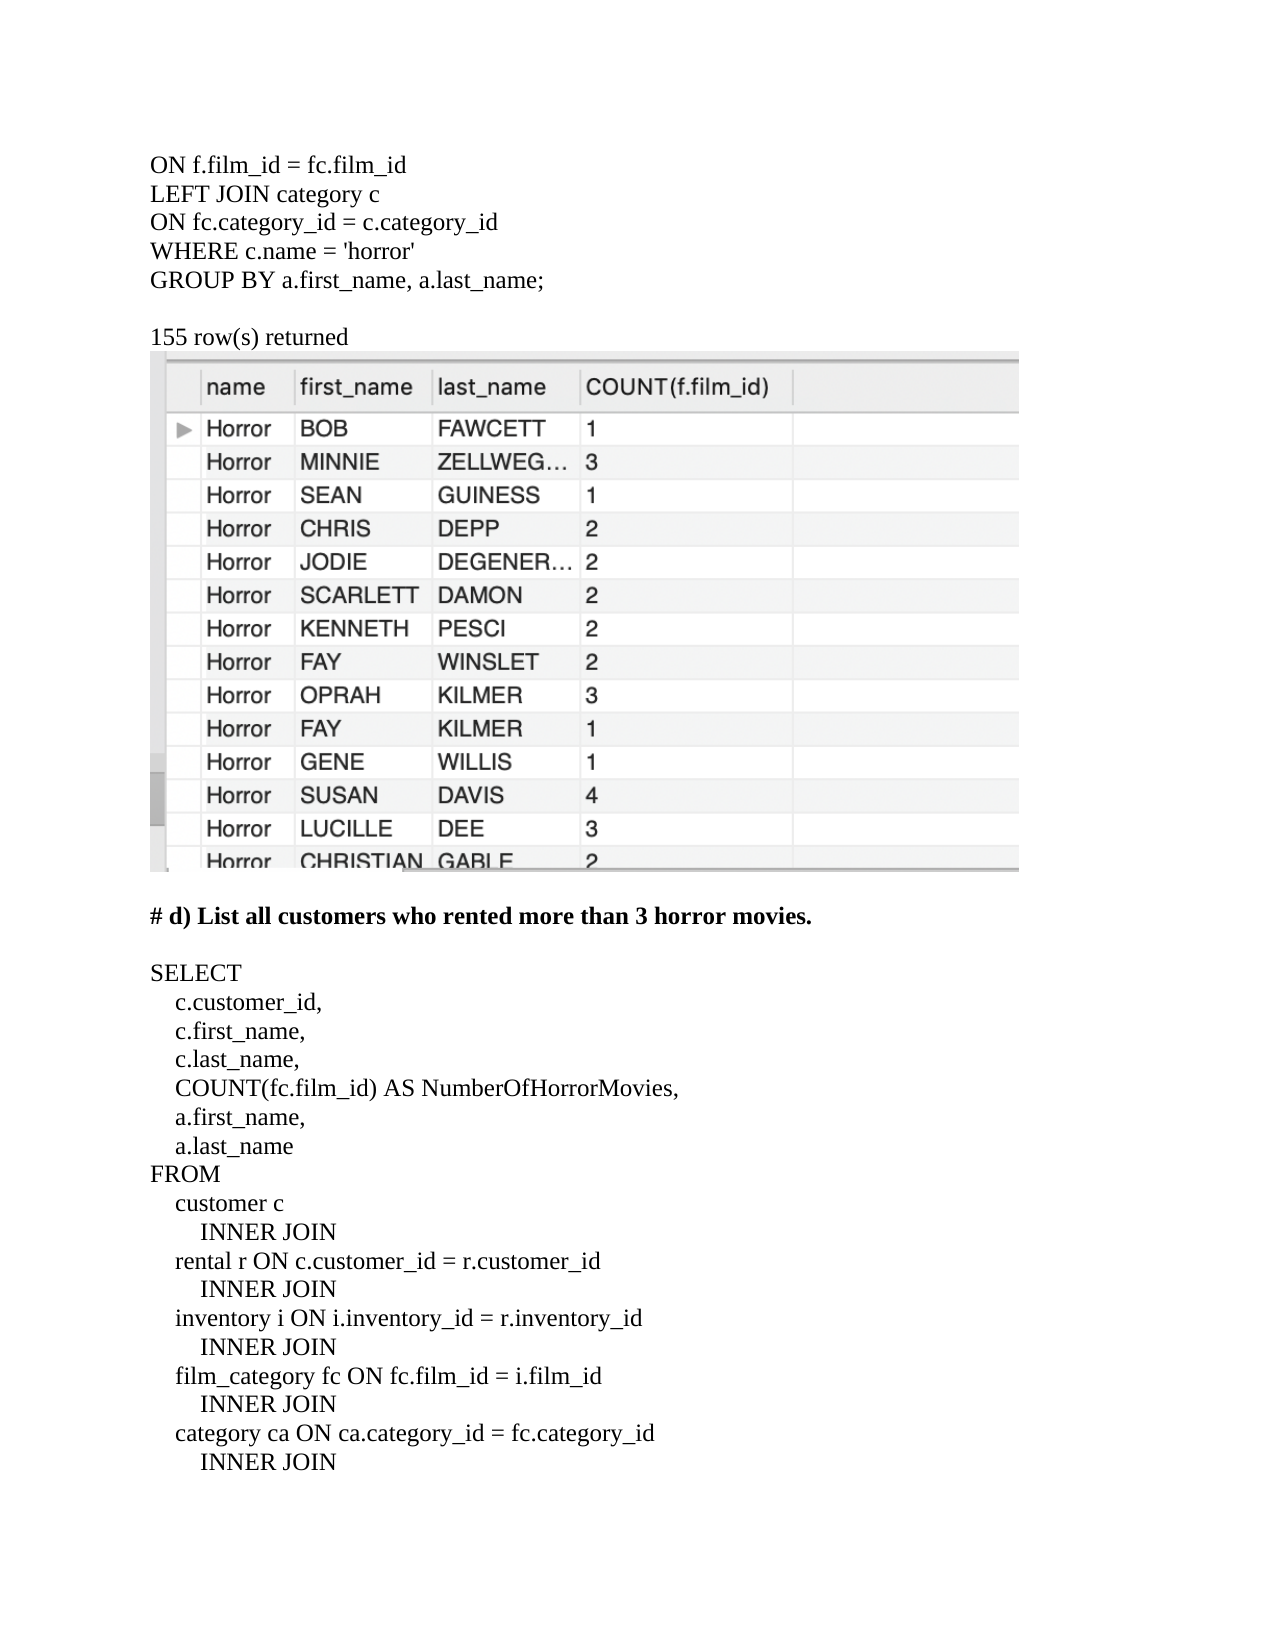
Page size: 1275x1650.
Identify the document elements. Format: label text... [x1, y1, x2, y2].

text LEFT JOIN category c [150, 179, 1125, 207]
text category ca ON ca.category_id = fc.category_id [150, 1418, 1125, 1447]
text COUNT(fc.film_id) AS NumberOfHorrorMovies, [150, 1073, 1125, 1102]
text rental r ON c.customer_id = r.customer_id [150, 1246, 1125, 1274]
text INNER JOIN [150, 1274, 1125, 1303]
text a.last_name [150, 1131, 1125, 1159]
text c.customer_id, [150, 987, 1125, 1016]
text INNER JOIN [150, 1389, 1125, 1418]
text FROM [150, 1159, 1125, 1188]
text a.first_name, [150, 1102, 1125, 1131]
text INNER JOIN [150, 1217, 1125, 1246]
picture [150, 351, 1019, 872]
text inventory i ON i.inventory_id = r.inventory_id [150, 1303, 1125, 1332]
text film_category fc ON fc.film_id = i.film_id [150, 1361, 1125, 1389]
text INNER JOIN [150, 1447, 1125, 1476]
text 155 row(s) returned [150, 322, 1125, 351]
text # d) List all customers who rented more than 3 horror movies. [150, 901, 1125, 929]
text c.last_name, [150, 1044, 1125, 1073]
text customer c [150, 1188, 1125, 1217]
text c.first_name, [150, 1016, 1125, 1044]
text WHERE c.name = 'horror' [150, 236, 1125, 265]
text ON f.film_id = fc.film_id [150, 150, 1125, 179]
text GROUP BY a.first_name, a.last_name; [150, 265, 1125, 294]
text INNER JOIN [150, 1332, 1125, 1361]
text ON fc.category_id = c.category_id [150, 207, 1125, 236]
text SELECT [150, 958, 1125, 987]
